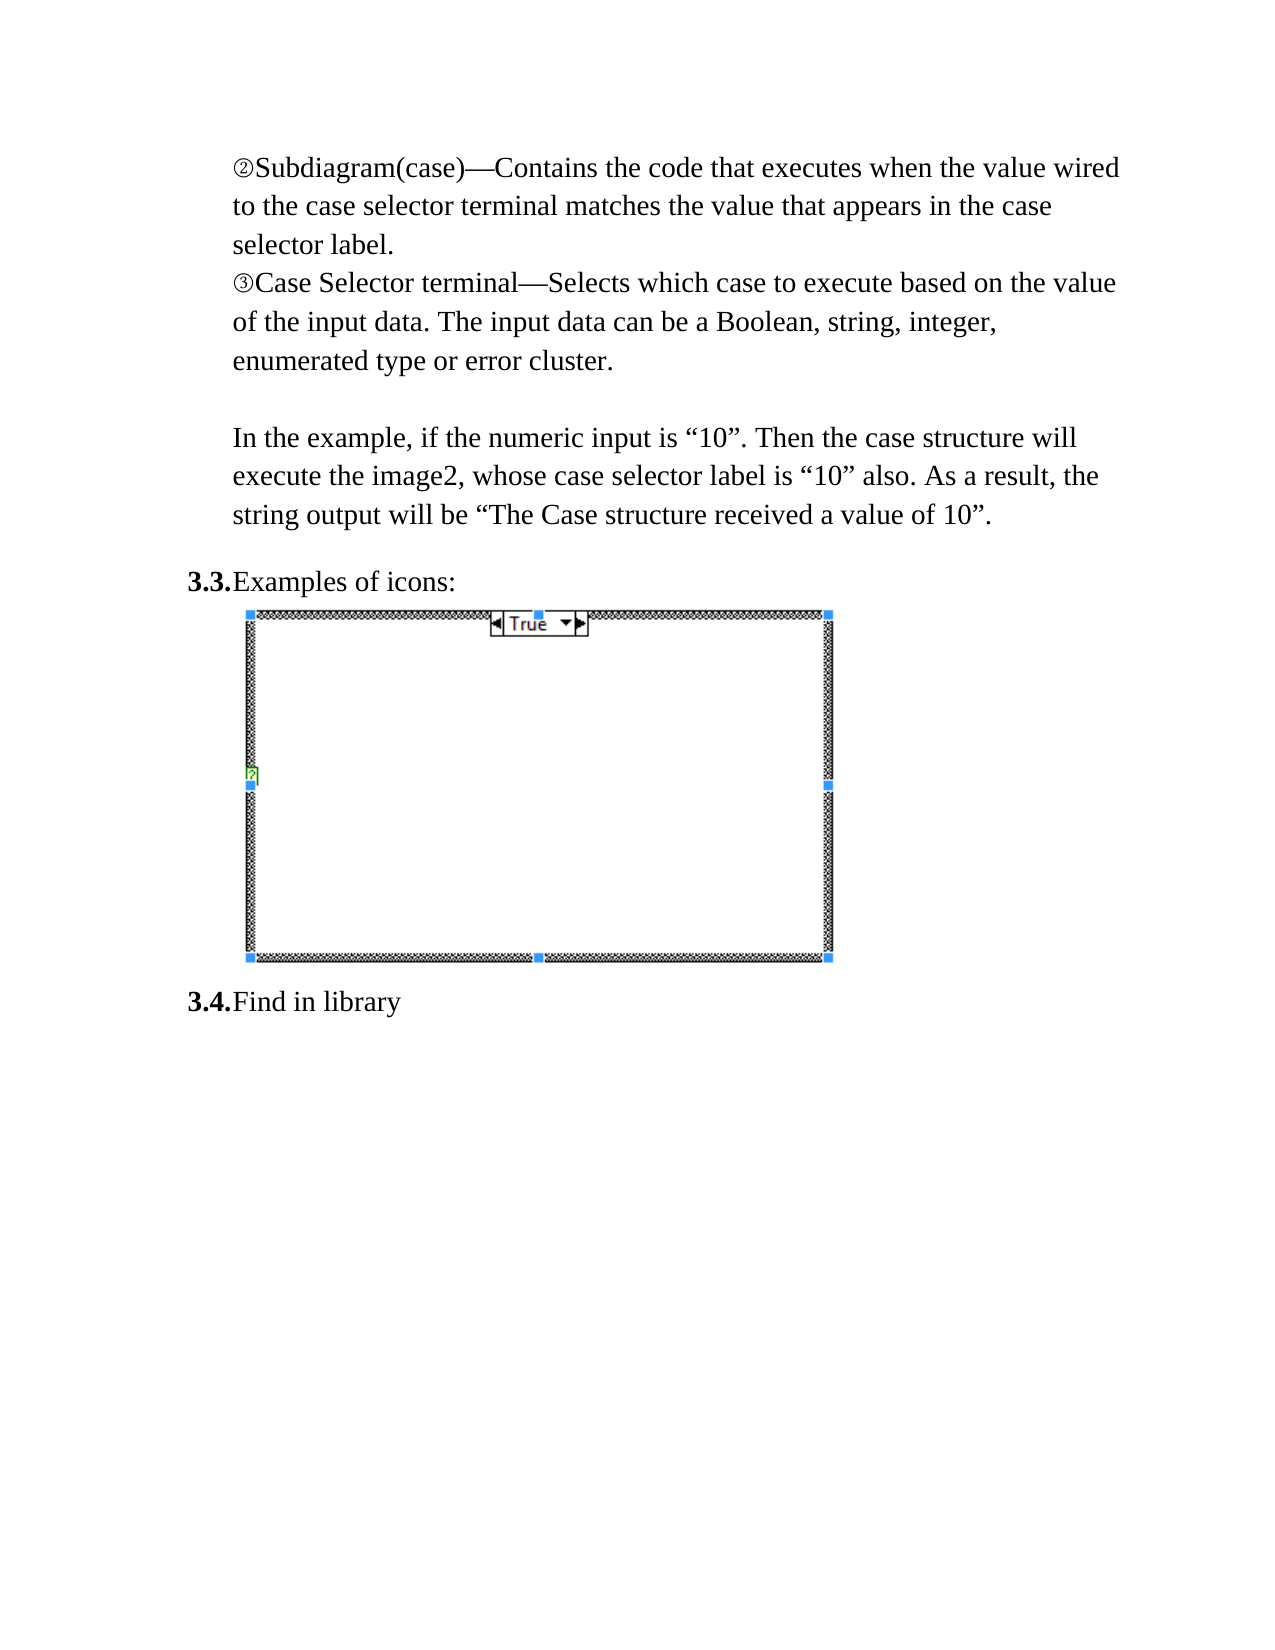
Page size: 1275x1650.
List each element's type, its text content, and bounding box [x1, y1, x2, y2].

list Find in library [187, 984, 1125, 1017]
picture [232, 601, 849, 980]
list ③Case Selector terminal—Selects which case to execute based on the value of the input data. The input data can be a Boolean, string, integer, enumerated type or error cluster. In the example, if the numeric input is “10”. Then the case structure will execute the image2, whose case selector label is “10” also. As a result, the string output will be “The Case structure received a value of 10”. [232, 266, 1125, 561]
list ②Subdiagram(case)—Contains the code that executes when the value wired to the case selector terminal matches the value that appears in the case selector label. [232, 150, 1125, 261]
